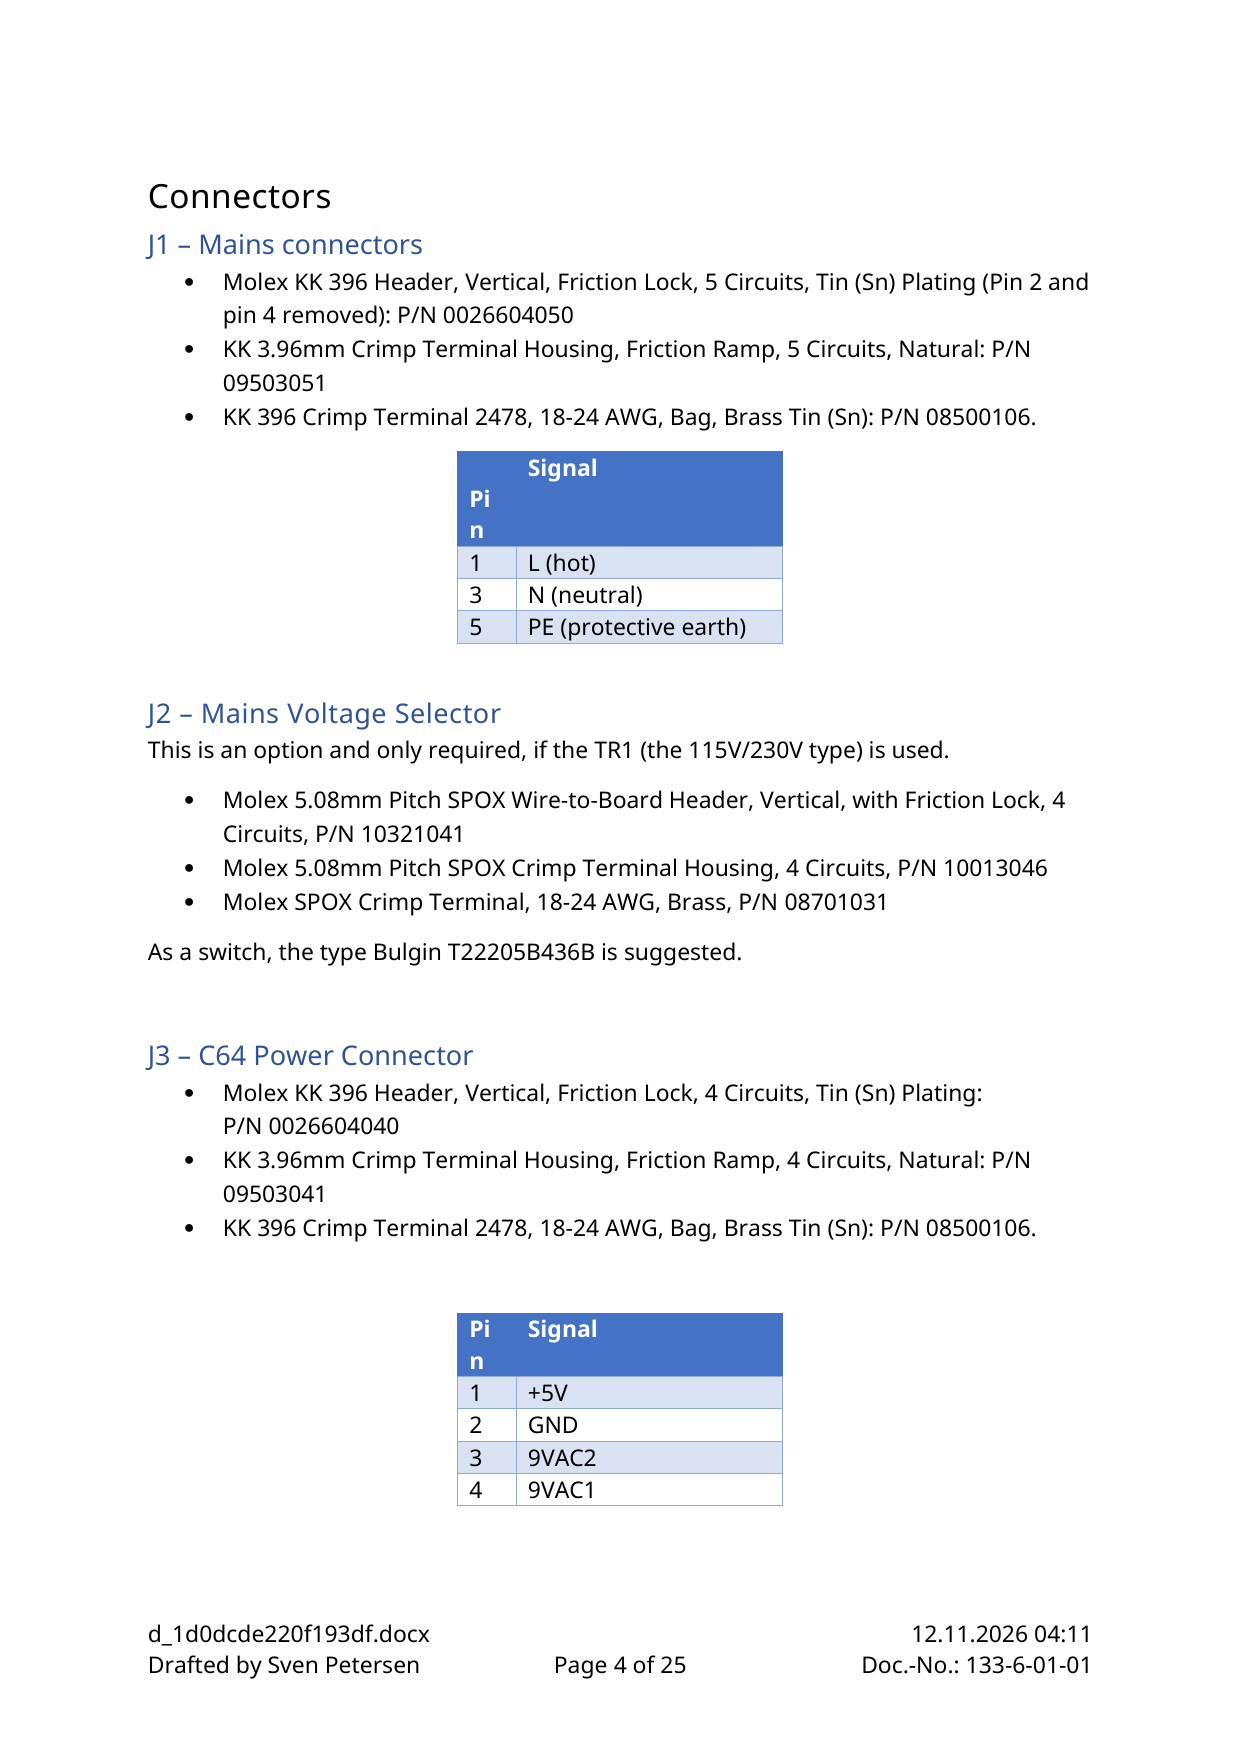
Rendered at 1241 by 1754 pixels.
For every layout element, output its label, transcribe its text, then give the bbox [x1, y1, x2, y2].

table_cell 4 [458, 1474, 516, 1505]
list Molex 5.08mm Pitch SPOX Crimp Terminal Housing, 4 Circuits, P/N 10013046 [185, 852, 1093, 883]
table_cell 9VAC2 [517, 1442, 782, 1473]
table_cell 1 [458, 547, 516, 578]
table_cell +5V [517, 1377, 782, 1408]
table_header Pin [458, 1314, 516, 1376]
text This is an option and only required, if the TR1 (the 115V/230V type) is used. [148, 734, 1093, 765]
subtitle J1 – Mains connectors [148, 226, 1093, 263]
list Molex KK 396 Header, Vertical, Friction Lock, 4 Circuits, Tin (Sn) Plating: P/N 0026604040 [185, 1077, 1093, 1142]
table_cell PE (protective earth) [517, 611, 782, 643]
subtitle Connectors [148, 173, 1093, 218]
list KK 396 Crimp Terminal 2478, 18-24 AWG, Bag, Brass Tin (Sn): P/N 08500106. [185, 1212, 1093, 1243]
list KK 3.96mm Crimp Terminal Housing, Friction Ramp, 5 Circuits, Natural: P/N 09503051 [185, 333, 1093, 398]
table_header Signal [517, 1314, 782, 1376]
list Molex KK 396 Header, Vertical, Friction Lock, 5 Circuits, Tin (Sn) Plating (Pin 2 and pin 4 removed): P/N 0026604050 [185, 266, 1093, 331]
subtitle J2 – Mains Voltage Selector [148, 694, 1093, 731]
text As a switch, the type Bulgin T22205B436B is suggested. [148, 936, 1093, 967]
table_cell GND [517, 1409, 782, 1441]
list Molex SPOX Crimp Terminal, 18-24 AWG, Brass, P/N 08701031 [185, 886, 1093, 917]
subtitle J3 – C64 Power Connector [148, 1037, 1093, 1074]
table_cell N (neutral) [517, 579, 782, 610]
list Molex 5.08mm Pitch SPOX Wire-to-Board Header, Vertical, with Friction Lock, 4 Circuits, P/N 10321041 [185, 784, 1093, 849]
table_cell L (hot) [517, 547, 782, 578]
table_header Signal [517, 452, 782, 546]
list KK 3.96mm Crimp Terminal Housing, Friction Ramp, 4 Circuits, Natural: P/N 09503041 [185, 1144, 1093, 1209]
table_header Pin [458, 452, 516, 546]
table_cell 9VAC1 [517, 1474, 782, 1505]
list KK 396 Crimp Terminal 2478, 18-24 AWG, Bag, Brass Tin (Sn): P/N 08500106. [185, 401, 1093, 432]
table_cell 5 [458, 611, 516, 643]
table_cell 1 [458, 1377, 516, 1408]
table_cell 3 [458, 1442, 516, 1473]
table_cell 3 [458, 579, 516, 610]
table_cell 2 [458, 1409, 516, 1441]
